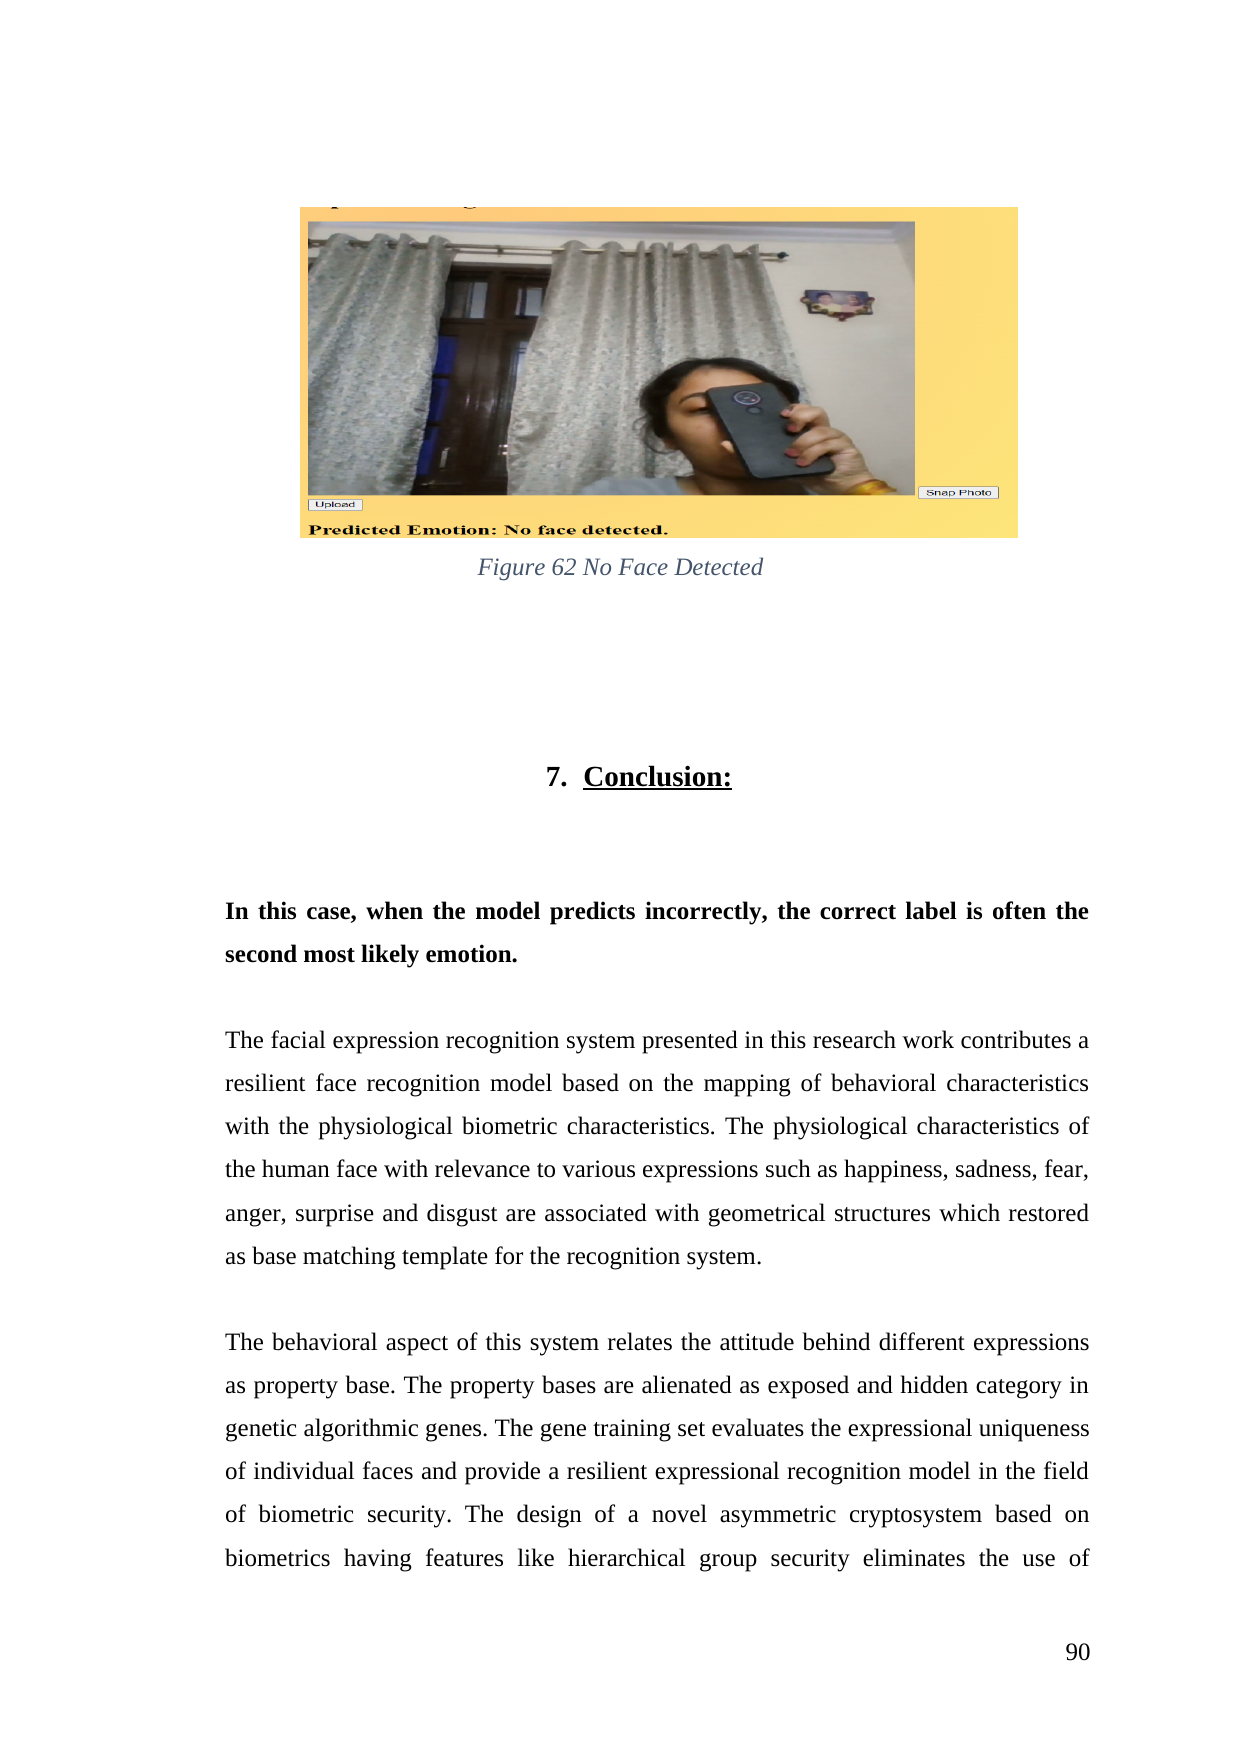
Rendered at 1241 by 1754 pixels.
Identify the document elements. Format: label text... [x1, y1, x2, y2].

text Figure 62 No Face Detected [150, 552, 1090, 580]
text The facial expression recognition system presented in this research work contributes a resilient face recognition model based on the mapping of behavioral characteristics with the physiological biometric characteristics. The physiological characteristics of the human face with relevance to various expressions such as happiness, sadness, fear, anger, surprise and disgust are associated with geometrical structures which restored as base matching template for the recognition system. [225, 1025, 1090, 1269]
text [225, 1327, 1090, 1571]
text In this case, when the model predicts incorrectly, the correct label is often the second most likely emotion. [225, 896, 1090, 968]
list Conclusion: [187, 759, 1090, 793]
picture [300, 207, 1018, 538]
